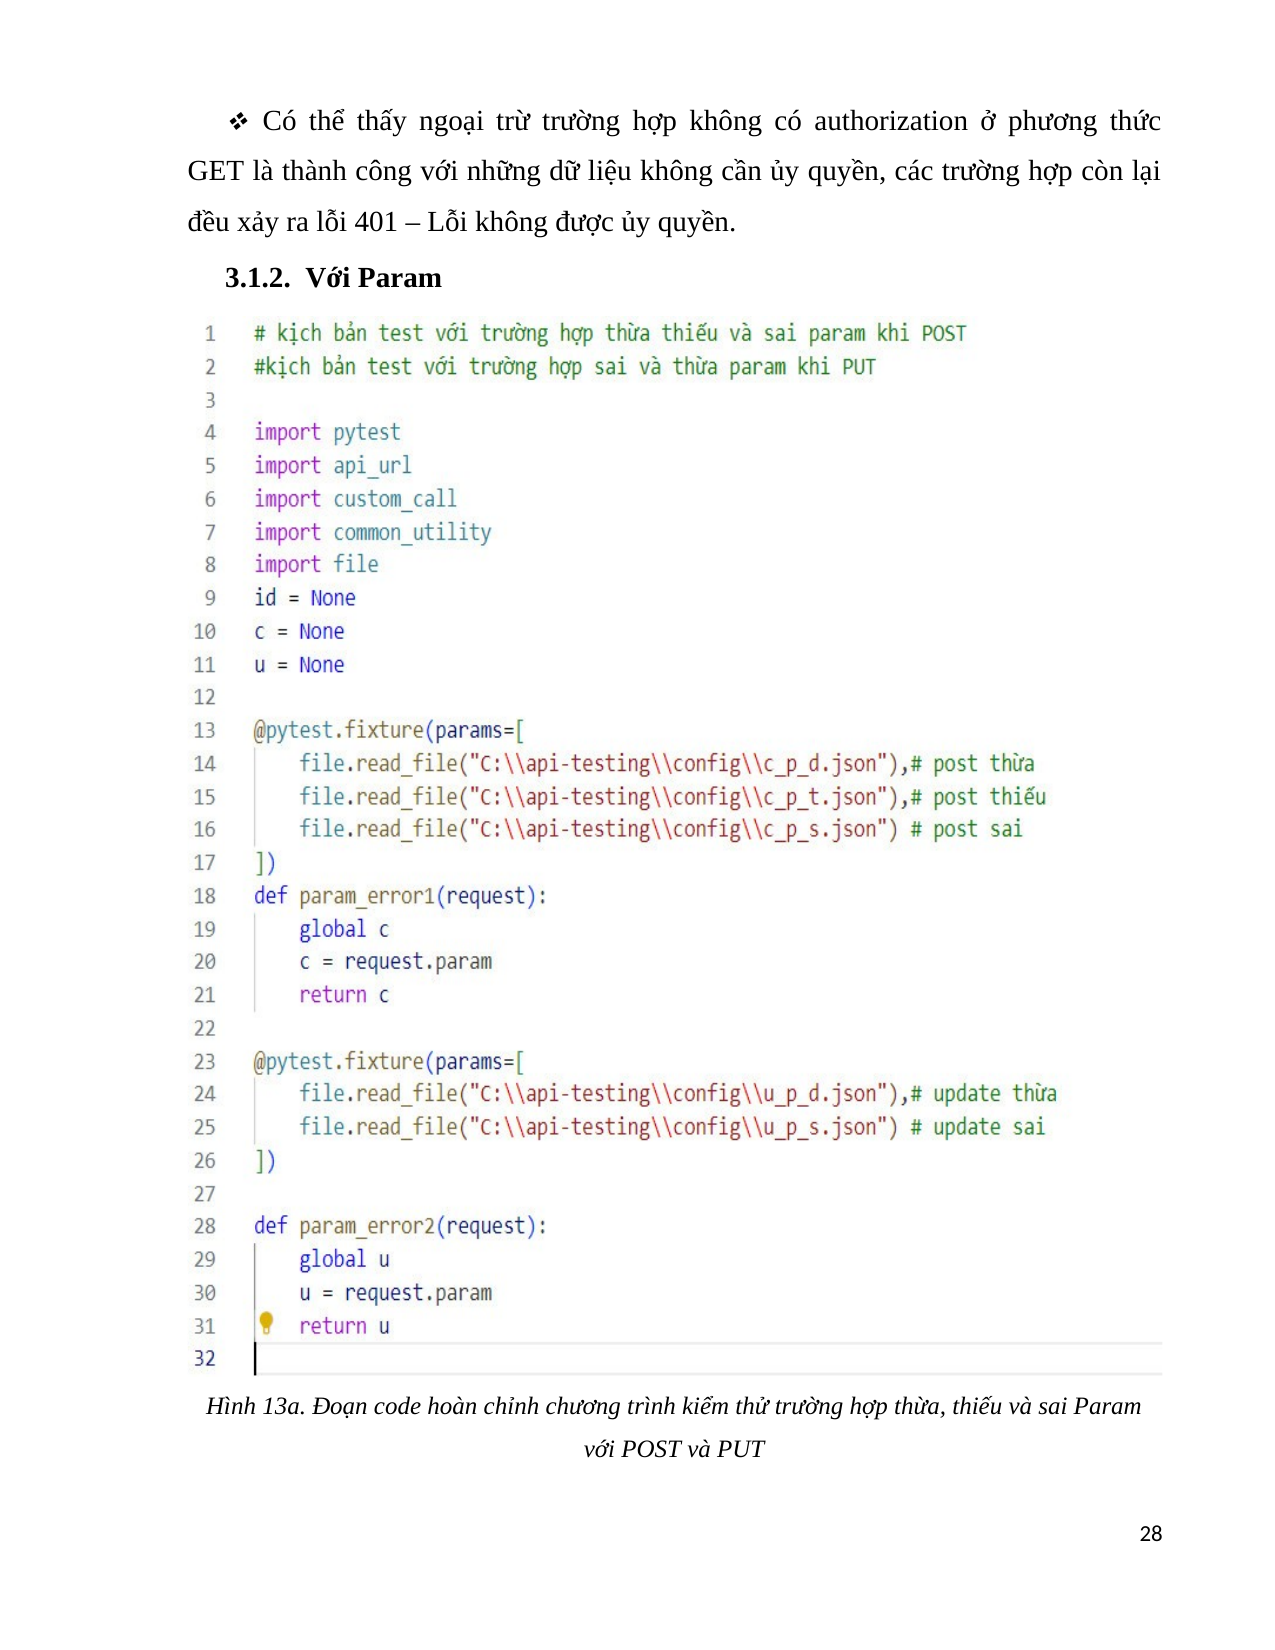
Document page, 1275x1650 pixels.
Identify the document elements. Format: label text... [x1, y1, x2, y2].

text 3.1.2. Với Param [187, 260, 1130, 294]
text Hình 13a. Đoạn code hoàn chỉnh chương trình kiểm thử trường hợp thừa, thiếu và sai Param với POST và PUT [187, 1377, 1162, 1463]
list Có thể thấy ngoại trừ trường hợp không có authorization ở phương thức GET là thành công với những dữ liệu không cần ủy quyền, các trường hợp còn lại đều xảy ra lỗi 401 – Lỗi không được ủy quyền. [187, 103, 1162, 237]
picture [187, 316, 1163, 1377]
